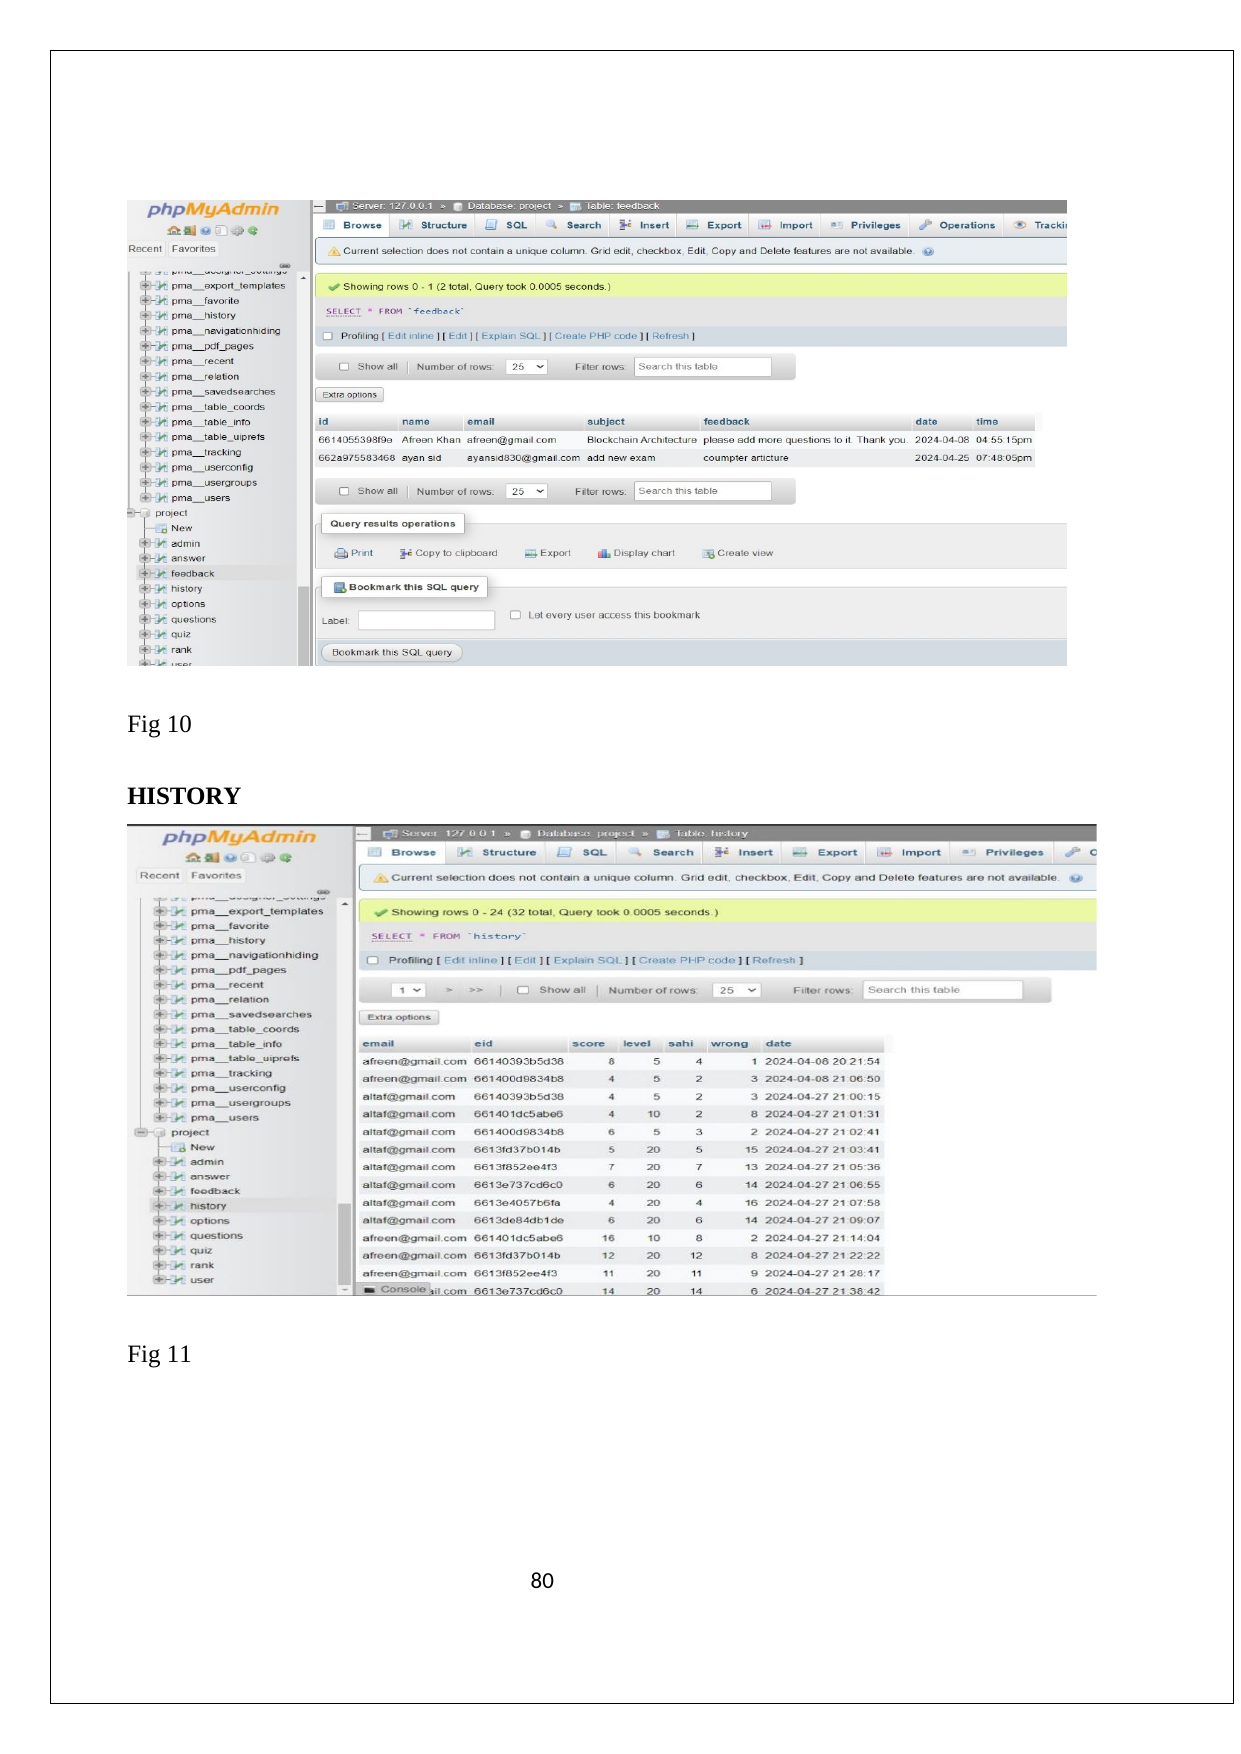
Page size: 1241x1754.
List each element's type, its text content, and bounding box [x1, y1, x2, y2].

picture [127, 824, 1097, 1296]
text Fig 11 [127, 1339, 1233, 1368]
text Fig 10 [127, 709, 1233, 737]
picture [127, 200, 1067, 666]
